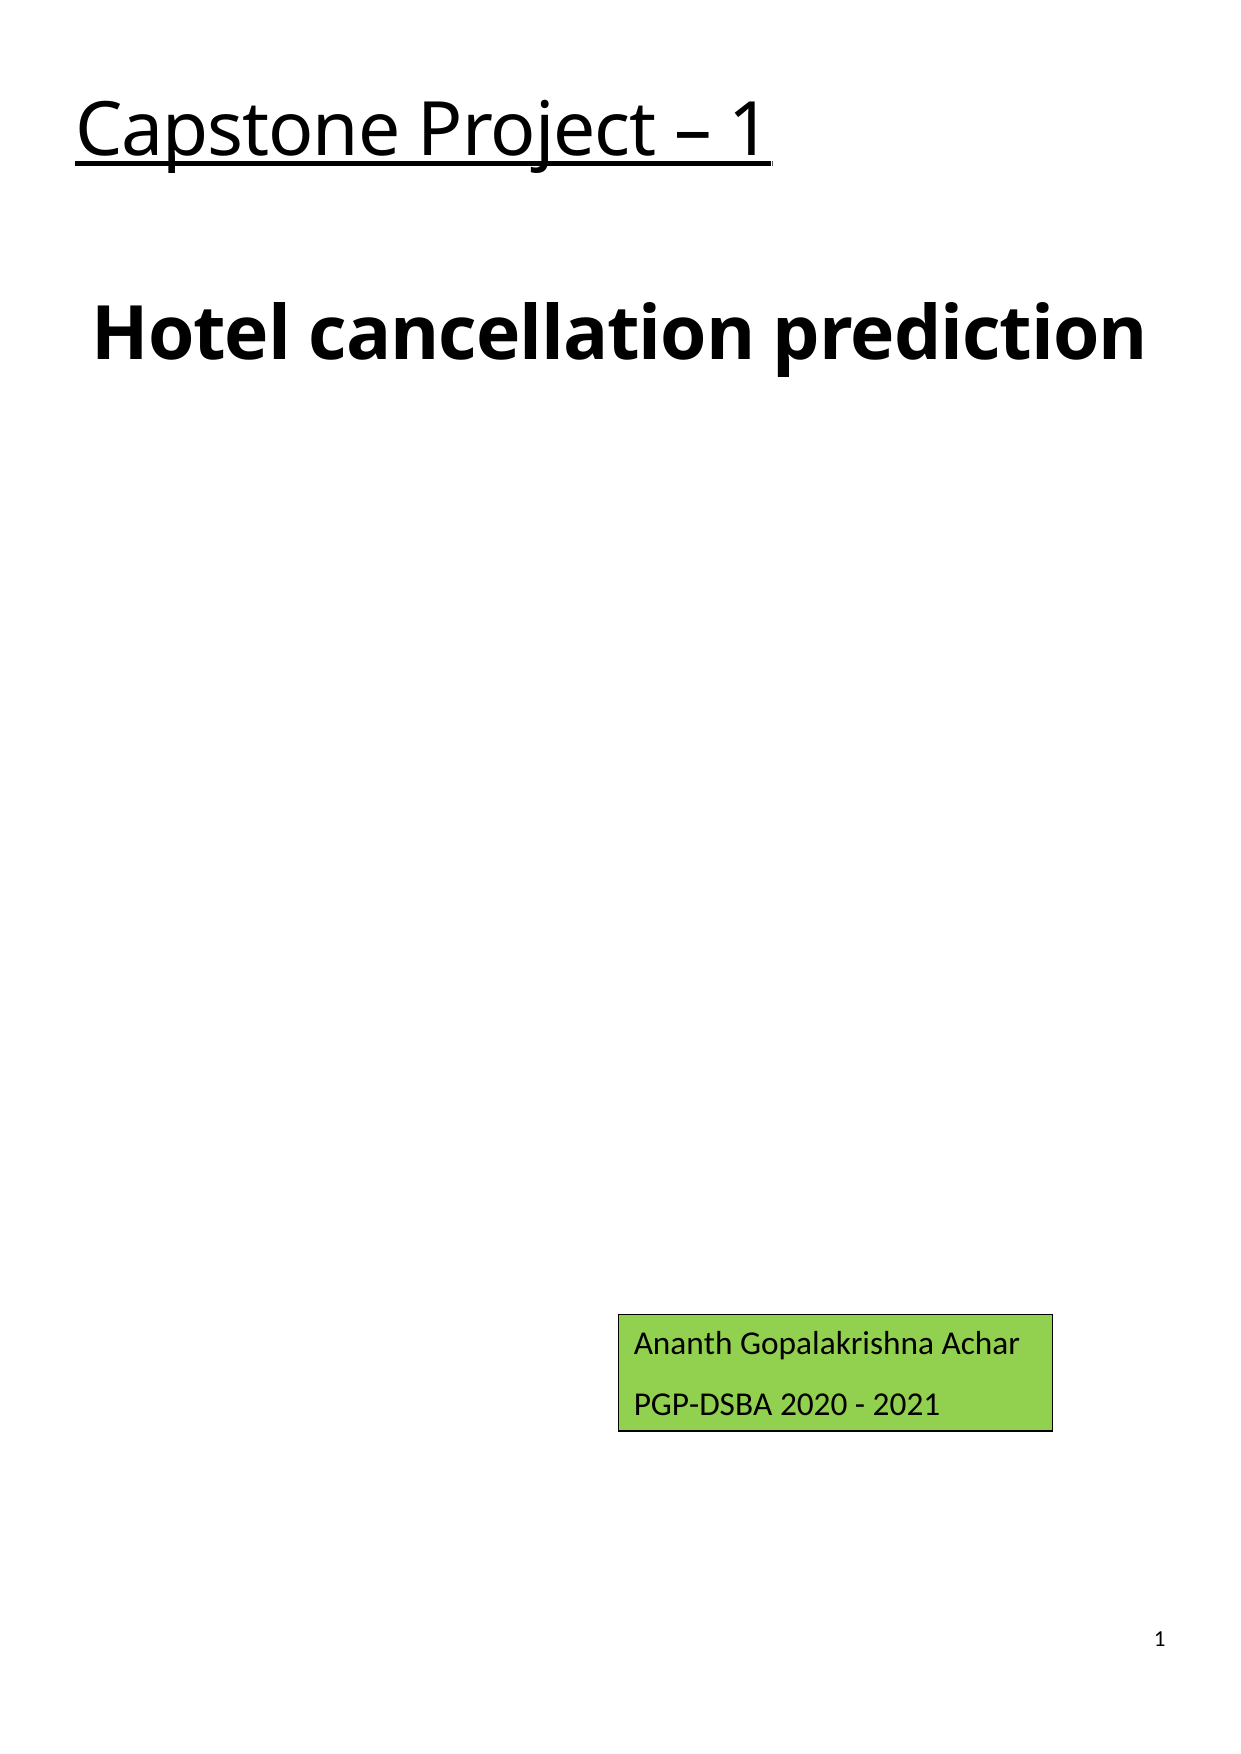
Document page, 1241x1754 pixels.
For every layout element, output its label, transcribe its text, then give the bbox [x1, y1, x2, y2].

title Capstone Project – 1 [75, 75, 1165, 177]
title Hotel cancellation prediction [75, 279, 1165, 382]
